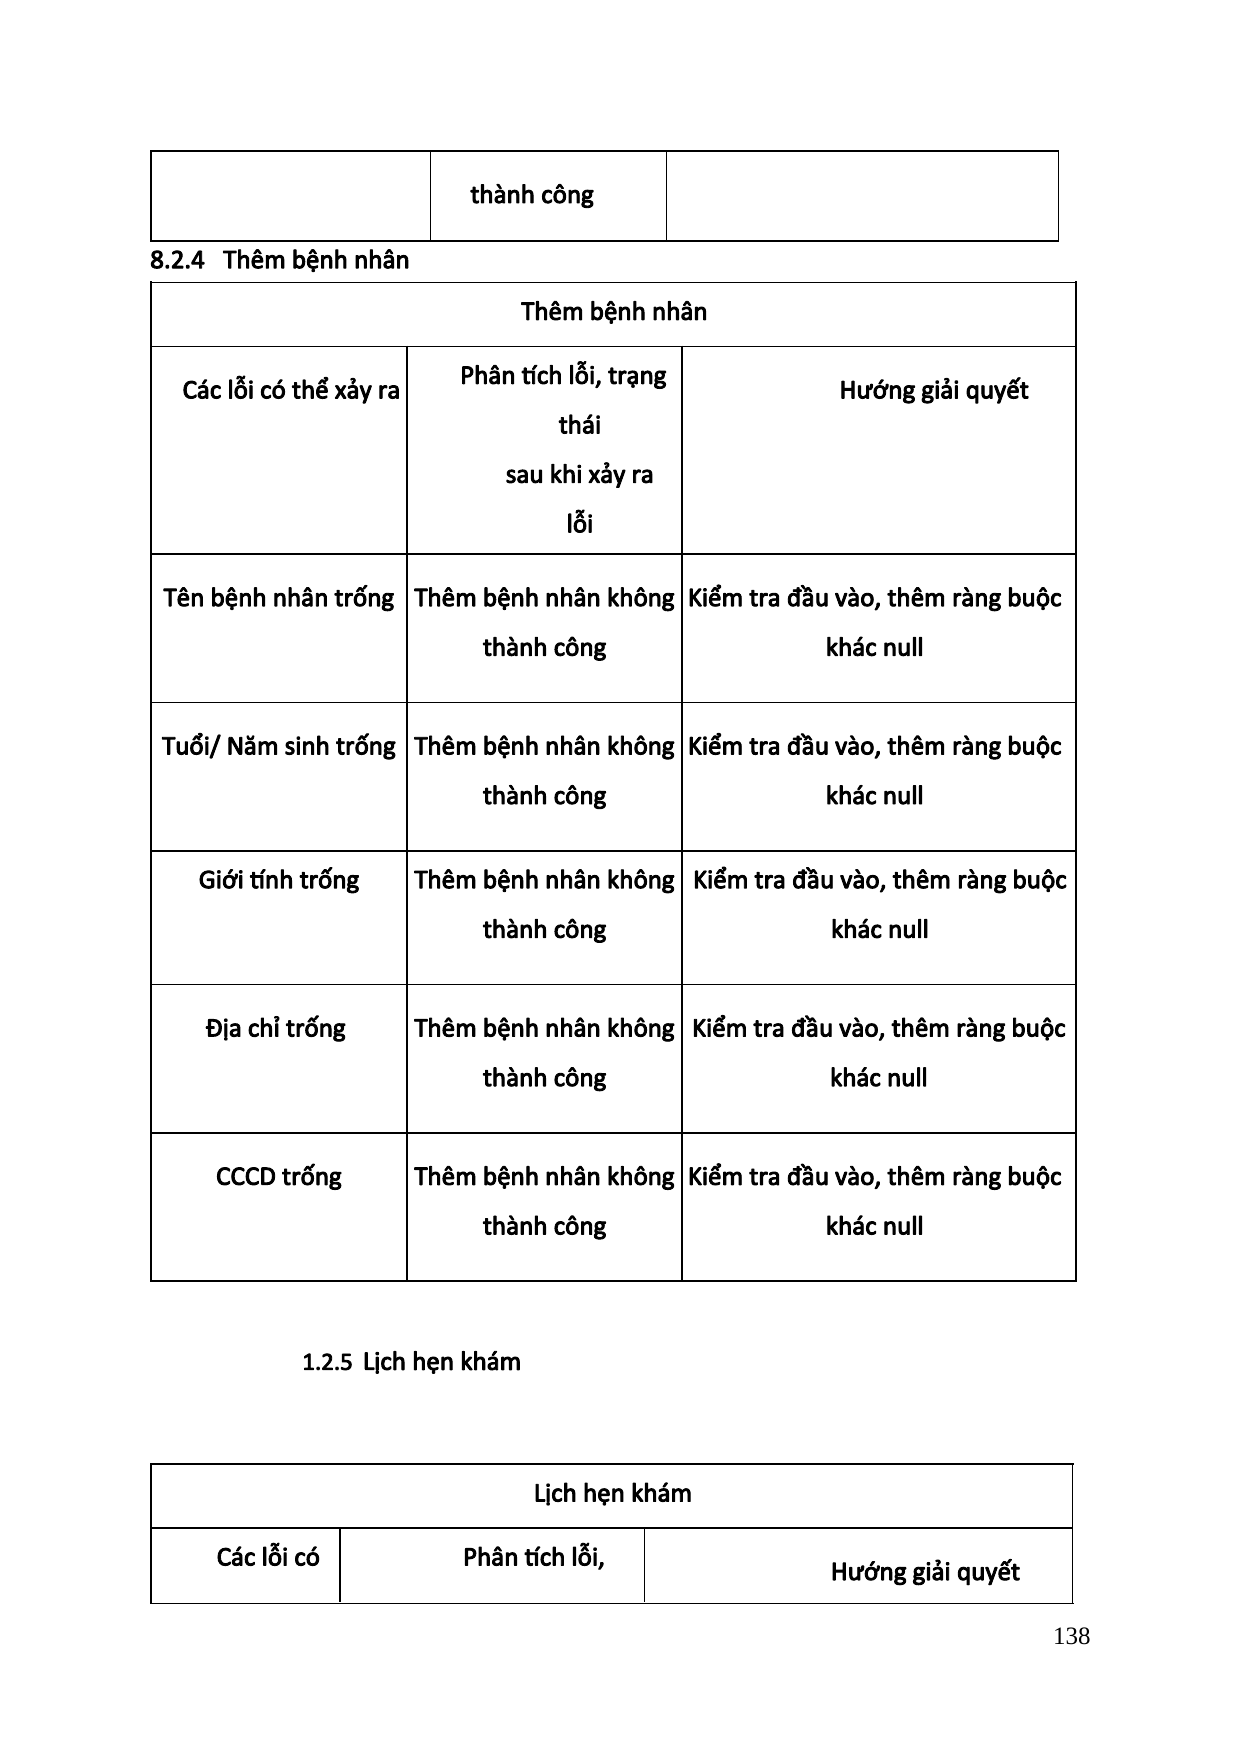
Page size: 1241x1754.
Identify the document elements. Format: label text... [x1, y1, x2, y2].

text 1.2.5 Lịch hẹn khám [302, 1343, 1090, 1376]
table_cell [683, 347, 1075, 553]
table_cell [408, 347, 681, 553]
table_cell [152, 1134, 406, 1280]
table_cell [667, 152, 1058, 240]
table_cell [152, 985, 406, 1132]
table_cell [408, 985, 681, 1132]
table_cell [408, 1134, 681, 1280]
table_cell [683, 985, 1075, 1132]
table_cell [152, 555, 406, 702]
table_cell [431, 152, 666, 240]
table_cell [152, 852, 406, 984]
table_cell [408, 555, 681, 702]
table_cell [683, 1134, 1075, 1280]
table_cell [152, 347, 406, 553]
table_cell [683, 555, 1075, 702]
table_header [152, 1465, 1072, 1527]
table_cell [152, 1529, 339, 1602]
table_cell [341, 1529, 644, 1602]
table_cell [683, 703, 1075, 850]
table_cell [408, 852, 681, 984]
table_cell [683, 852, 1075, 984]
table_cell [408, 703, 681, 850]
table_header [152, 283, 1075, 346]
subtitle 8.2.4 Thêm bệnh nhân [150, 242, 1090, 275]
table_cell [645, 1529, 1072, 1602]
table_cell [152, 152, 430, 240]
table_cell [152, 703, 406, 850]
